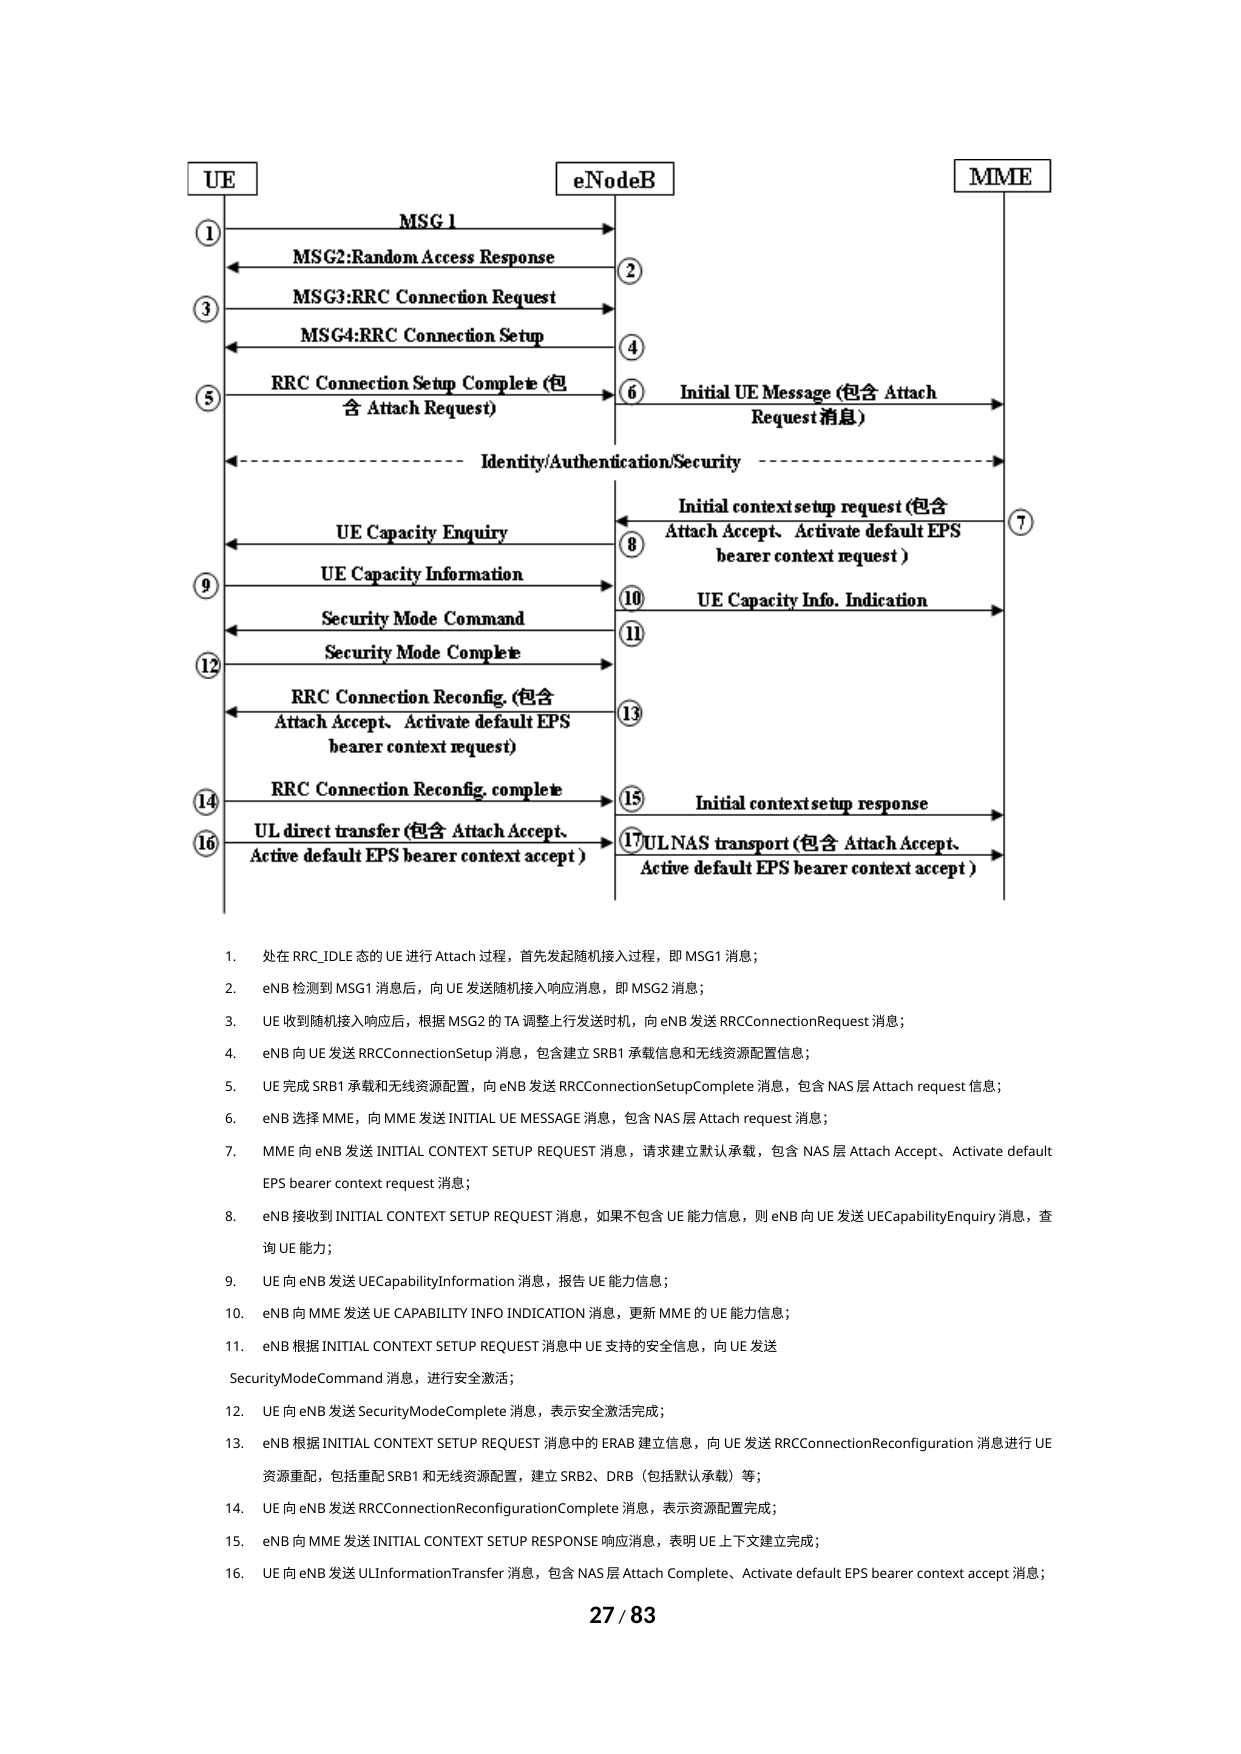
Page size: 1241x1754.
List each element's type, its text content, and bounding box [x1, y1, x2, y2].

list eNB向MME发送INITIAL CONTEXT SETUP RESPONSE响应消息，表明UE上下文建立完成； [225, 1524, 1053, 1557]
list eNB根据INITIAL CONTEXT SETUP REQUEST消息中的ERAB建立信息，向UE发送RRCConnectionReconfiguration消息进行UE资源重配，包括重配SRB1和无线资源配置，建立SRB2、DRB（包括默认承载）等； [225, 1427, 1053, 1492]
list UE向eNB发送ULInformationTransfer消息，包含NAS层Attach Complete、Activate default EPS bearer context accept消息； [225, 1557, 1053, 1589]
list eNB向MME发送UE CAPABILITY INFO INDICATION消息，更新MME的UE能力信息； [225, 1297, 1053, 1329]
list eNB检测到MSG1消息后，向UE发送随机接入响应消息，即MSG2消息； [225, 972, 1053, 1004]
list eNB接收到INITIAL CONTEXT SETUP REQUEST消息，如果不包含UE能力信息，则eNB向UE发送UECapabilityEnquiry消息，查询UE能力； [225, 1199, 1053, 1264]
list UE向eNB发送SecurityModeComplete消息，表示安全激活完成； [225, 1394, 1053, 1427]
list UE完成SRB1承载和无线资源配置，向eNB发送RRCConnectionSetupComplete消息，包含NAS层Attach request信息； [225, 1069, 1053, 1102]
picture [187, 159, 1053, 916]
list UE向eNB发送RRCConnectionReconfigurationComplete消息，表示资源配置完成； [225, 1492, 1053, 1524]
text SecurityModeCommand消息，进行安全激活； [187, 1362, 1053, 1394]
list eNB根据INITIAL CONTEXT SETUP REQUEST消息中UE支持的安全信息，向UE发送 [225, 1329, 1053, 1362]
list eNB选择MME，向MME发送INITIAL UE MESSAGE消息，包含NAS层Attach request消息； [225, 1102, 1053, 1134]
list 处在RRC_IDLE态的UE进行Attach过程，首先发起随机接入过程，即MSG1消息； [225, 939, 1053, 972]
list UE收到随机接入响应后，根据MSG2的TA调整上行发送时机，向eNB发送RRCConnectionRequest消息； [225, 1004, 1053, 1037]
list UE向eNB发送UECapabilityInformation消息，报告UE能力信息； [225, 1264, 1053, 1297]
list eNB向UE发送RRCConnectionSetup消息，包含建立SRB1承载信息和无线资源配置信息； [225, 1037, 1053, 1069]
list MME向eNB发送INITIAL CONTEXT SETUP REQUEST消息，请求建立默认承载，包含NAS层Attach Accept、Activate default EPS bearer context request消息； [225, 1134, 1053, 1199]
